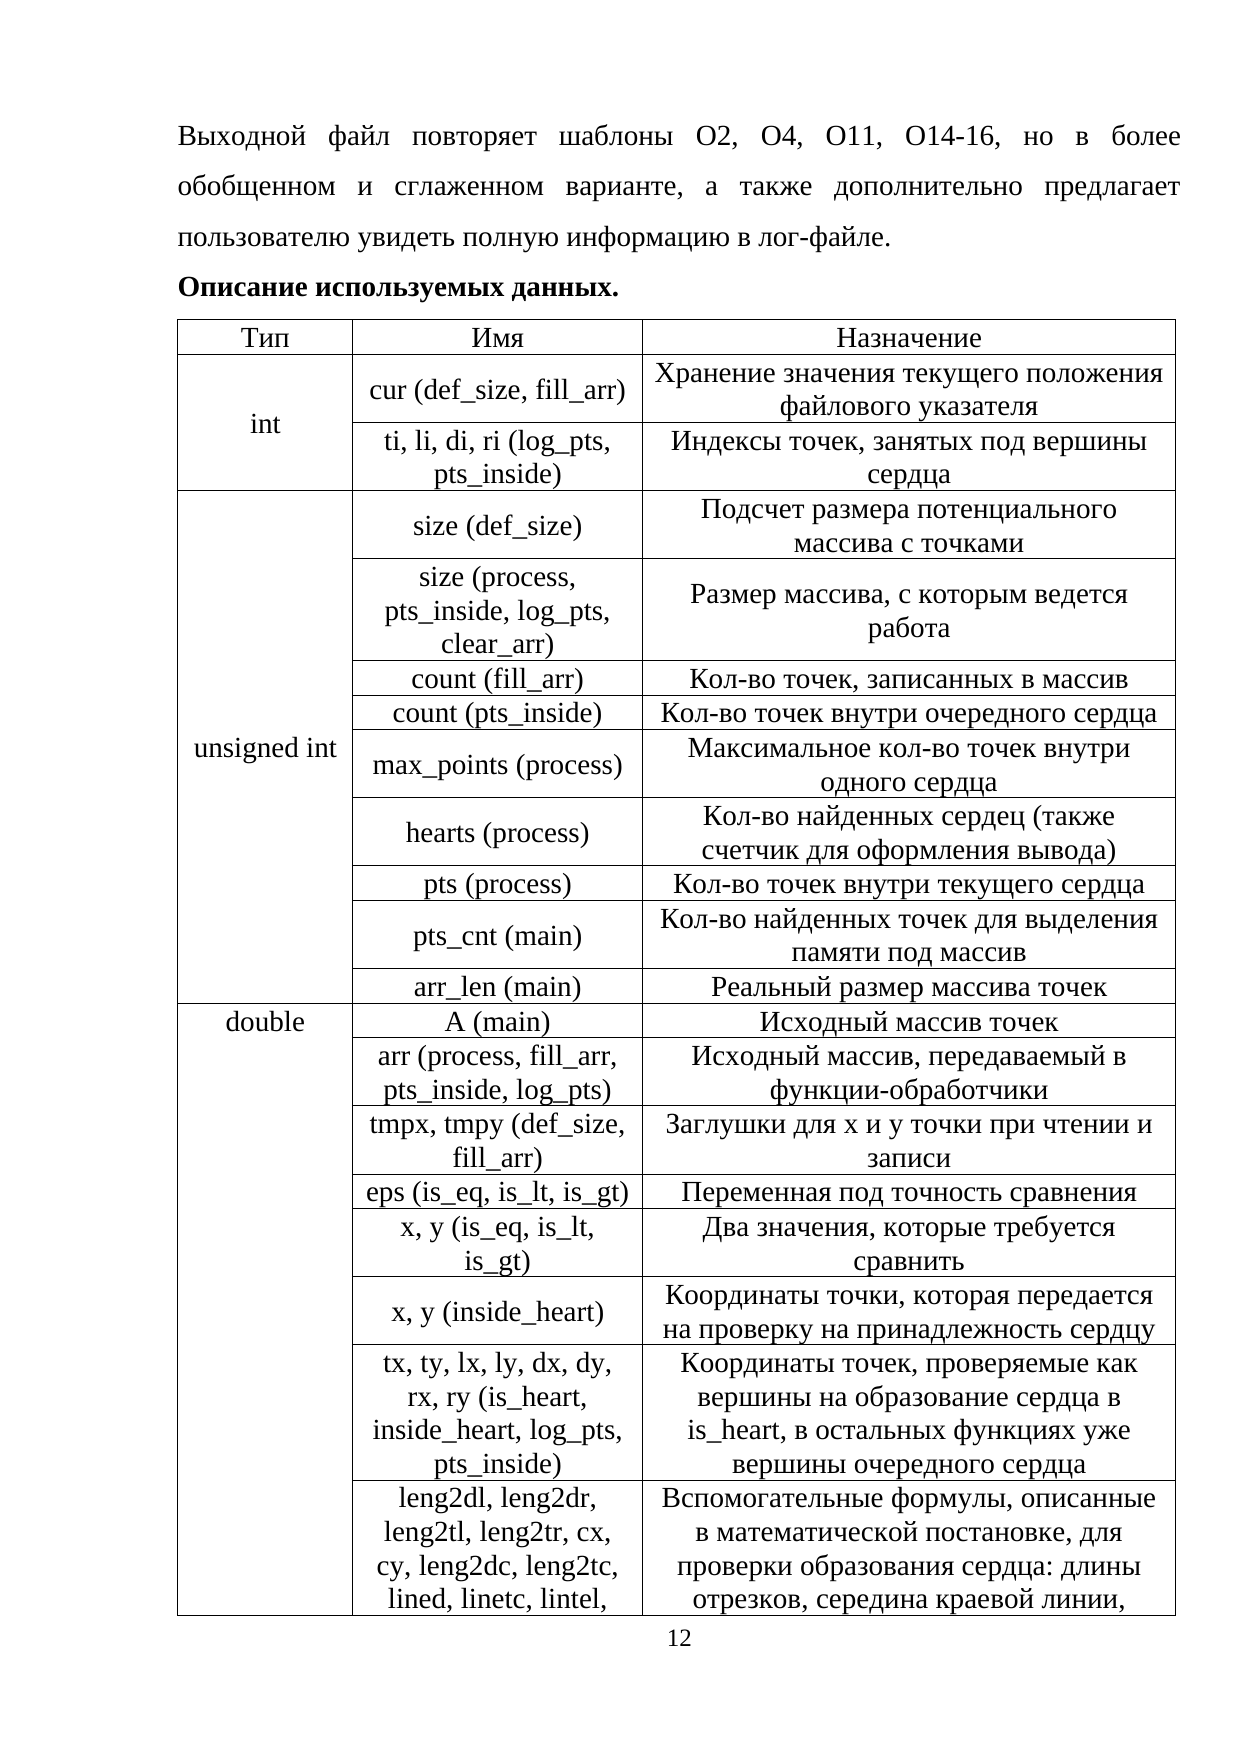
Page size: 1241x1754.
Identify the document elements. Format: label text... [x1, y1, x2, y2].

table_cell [643, 1481, 1175, 1615]
table_cell Координаты точки, которая передается на проверку на принадлежность сердцу [643, 1277, 1175, 1344]
table_cell tmpx, tmpy (def_size, fill_arr) [353, 1106, 642, 1173]
table_cell count (pts_inside) [353, 696, 642, 729]
table_cell x, y (inside_heart) [353, 1277, 642, 1344]
table_cell Кол-во точек, записанных в массив [643, 661, 1175, 694]
table_cell Исходный массив, передаваемый в функции-обработчики [643, 1038, 1175, 1105]
table_cell size (def_size) [353, 491, 642, 558]
table_cell hearts (process) [353, 798, 642, 865]
text Выходной файл повторяет шаблоны O2, O4, O11, O14-16, но в более обобщенном и сглаженном варианте, а также дополнительно предлагает пользователю увидеть полную информацию в лог-файле. [177, 118, 1181, 252]
table_cell Размер массива, с которым ведется работа [643, 559, 1175, 660]
table_header Имя [353, 320, 642, 354]
table_cell Координаты точек, проверяемые как вершины на образование сердца в is_heart, в остальных функциях уже вершины очередного сердца [643, 1345, 1175, 1479]
table_cell tx, ty, lx, ly, dx, dy, rx, ry (is_heart, inside_heart, log_pts, pts_inside) [353, 1345, 642, 1479]
table_cell pts (process) [353, 866, 642, 900]
text Описание используемых данных. [177, 269, 1181, 303]
table_cell A (main) [353, 1004, 642, 1037]
table_cell arr_len (main) [353, 969, 642, 1003]
table_cell arr (process, fill_arr, pts_inside, log_pts) [353, 1038, 642, 1105]
table_cell int [178, 355, 352, 490]
table_cell unsigned int [178, 491, 352, 1003]
table_cell x, y (is_eq, is_lt, is_gt) [353, 1209, 642, 1276]
table_cell Хранение значения текущего положения файлового указателя [643, 355, 1175, 422]
table_header Тип [178, 320, 352, 354]
table_cell Переменная под точность сравнения [643, 1175, 1175, 1208]
table_cell size (process, pts_inside, log_pts, clear_arr) [353, 559, 642, 660]
table_cell Индексы точек, занятых под вершины сердца [643, 423, 1175, 490]
table_cell Кол-во найденных точек для выделения памяти под массив [643, 901, 1175, 968]
table_cell Реальный размер массива точек [643, 969, 1175, 1003]
table_cell pts_cnt (main) [353, 901, 642, 968]
table_cell Два значения, которые требуется сравнить [643, 1209, 1175, 1276]
table_cell Подсчет размера потенциального массива с точками [643, 491, 1175, 558]
table_cell Кол-во точек внутри текущего сердца [643, 866, 1175, 900]
table_cell Исходный массив точек [643, 1004, 1175, 1037]
table_cell Заглушки для x и y точки при чтении и записи [643, 1106, 1175, 1173]
table_cell count (fill_arr) [353, 661, 642, 694]
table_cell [353, 1481, 642, 1615]
table_cell Кол-во точек внутри очередного сердца [643, 696, 1175, 729]
table_cell eps (is_eq, is_lt, is_gt) [353, 1175, 642, 1208]
table_cell cur (def_size, fill_arr) [353, 355, 642, 422]
table_header Назначение [643, 320, 1175, 354]
table_cell max_points (process) [353, 730, 642, 797]
table_cell Максимальное кол-во точек внутри одного сердца [643, 730, 1175, 797]
table_cell double [178, 1004, 352, 1615]
table_cell Кол-во найденных сердец (также счетчик для оформления вывода) [643, 798, 1175, 865]
table_cell ti, li, di, ri (log_pts, pts_inside) [353, 423, 642, 490]
